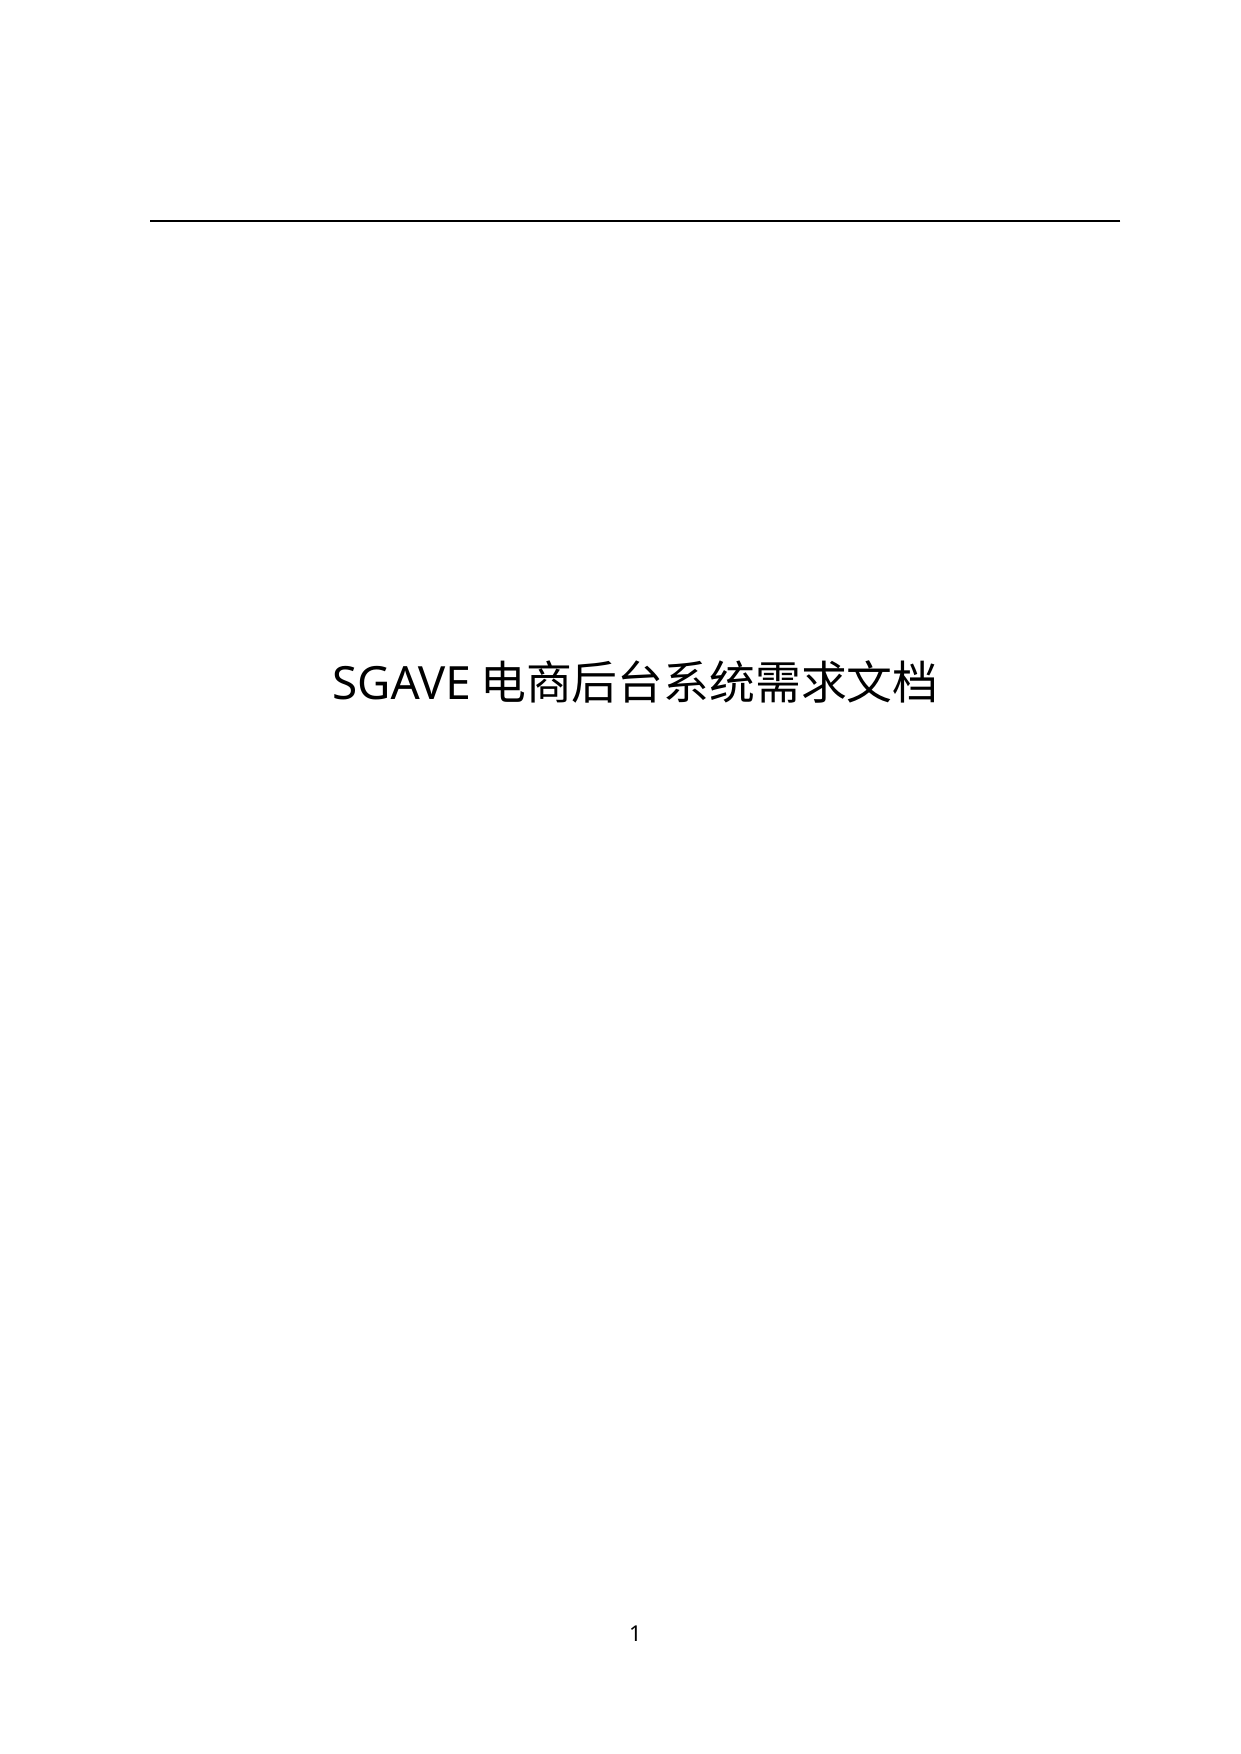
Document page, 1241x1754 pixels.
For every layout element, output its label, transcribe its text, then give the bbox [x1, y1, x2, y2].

text SGAVE电商后台系统需求文档 [150, 631, 1120, 728]
